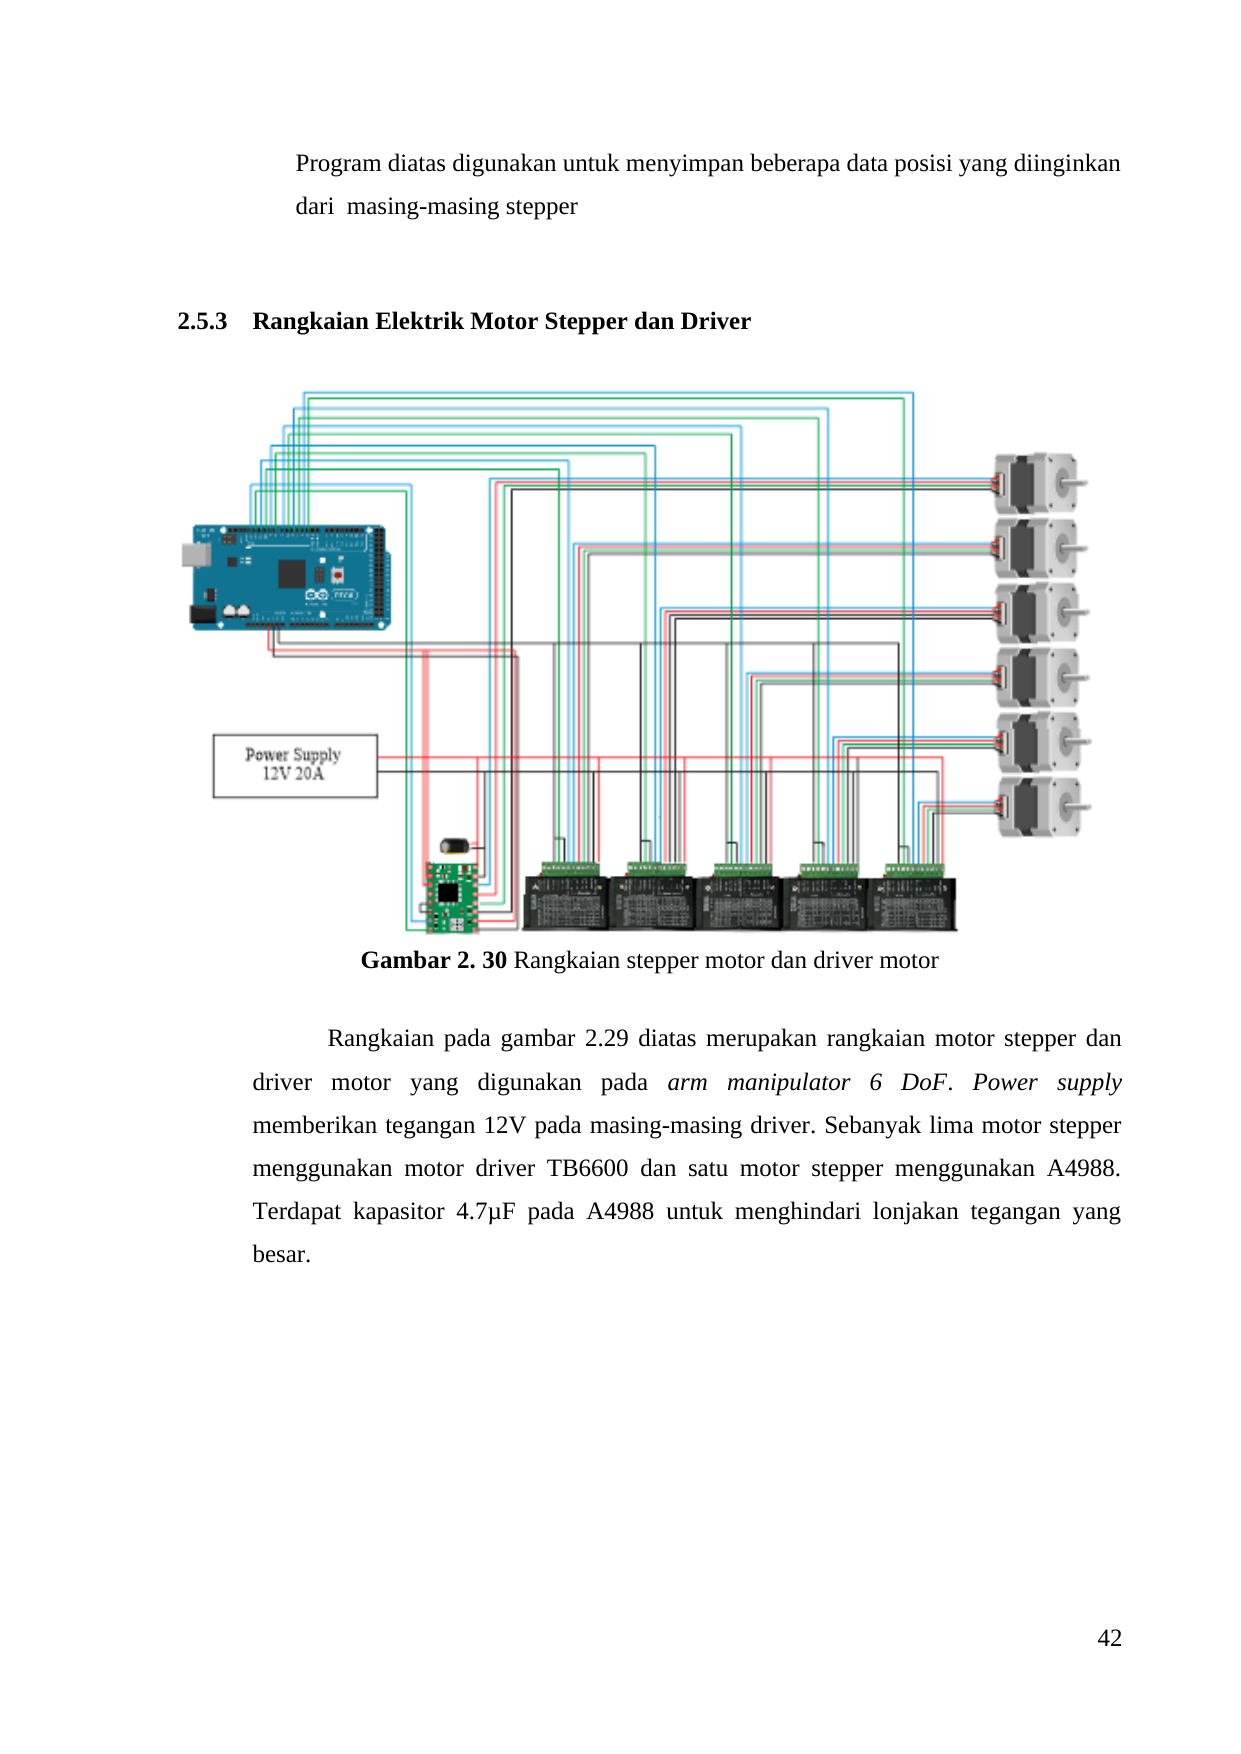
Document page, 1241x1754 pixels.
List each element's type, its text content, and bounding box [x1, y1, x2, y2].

list Rangkaian Elektrik Motor Stepper dan Driver [177, 306, 1122, 335]
text Rangkaian pada gambar 2.29 diatas merupakan rangkaian motor stepper dan driver motor yang digunakan pada arm manipulator 6 DoF. Power supply memberikan tegangan 12V pada masing-masing driver. Sebanyak lima motor stepper menggunakan motor driver TB6600 dan satu motor stepper menggunakan A4988. Terdapat kapasitor 4.7µF pada A4988 untuk menghindari lonjakan tegangan yang besar. [252, 1023, 1122, 1268]
picture [177, 366, 1098, 946]
list Program diatas digunakan untuk menyimpan beberapa data posisi yang diinginkan dari masing-masing stepper [295, 148, 1122, 219]
text Gambar 2. 30 Rangkaian stepper motor dan driver motor [177, 945, 1122, 974]
